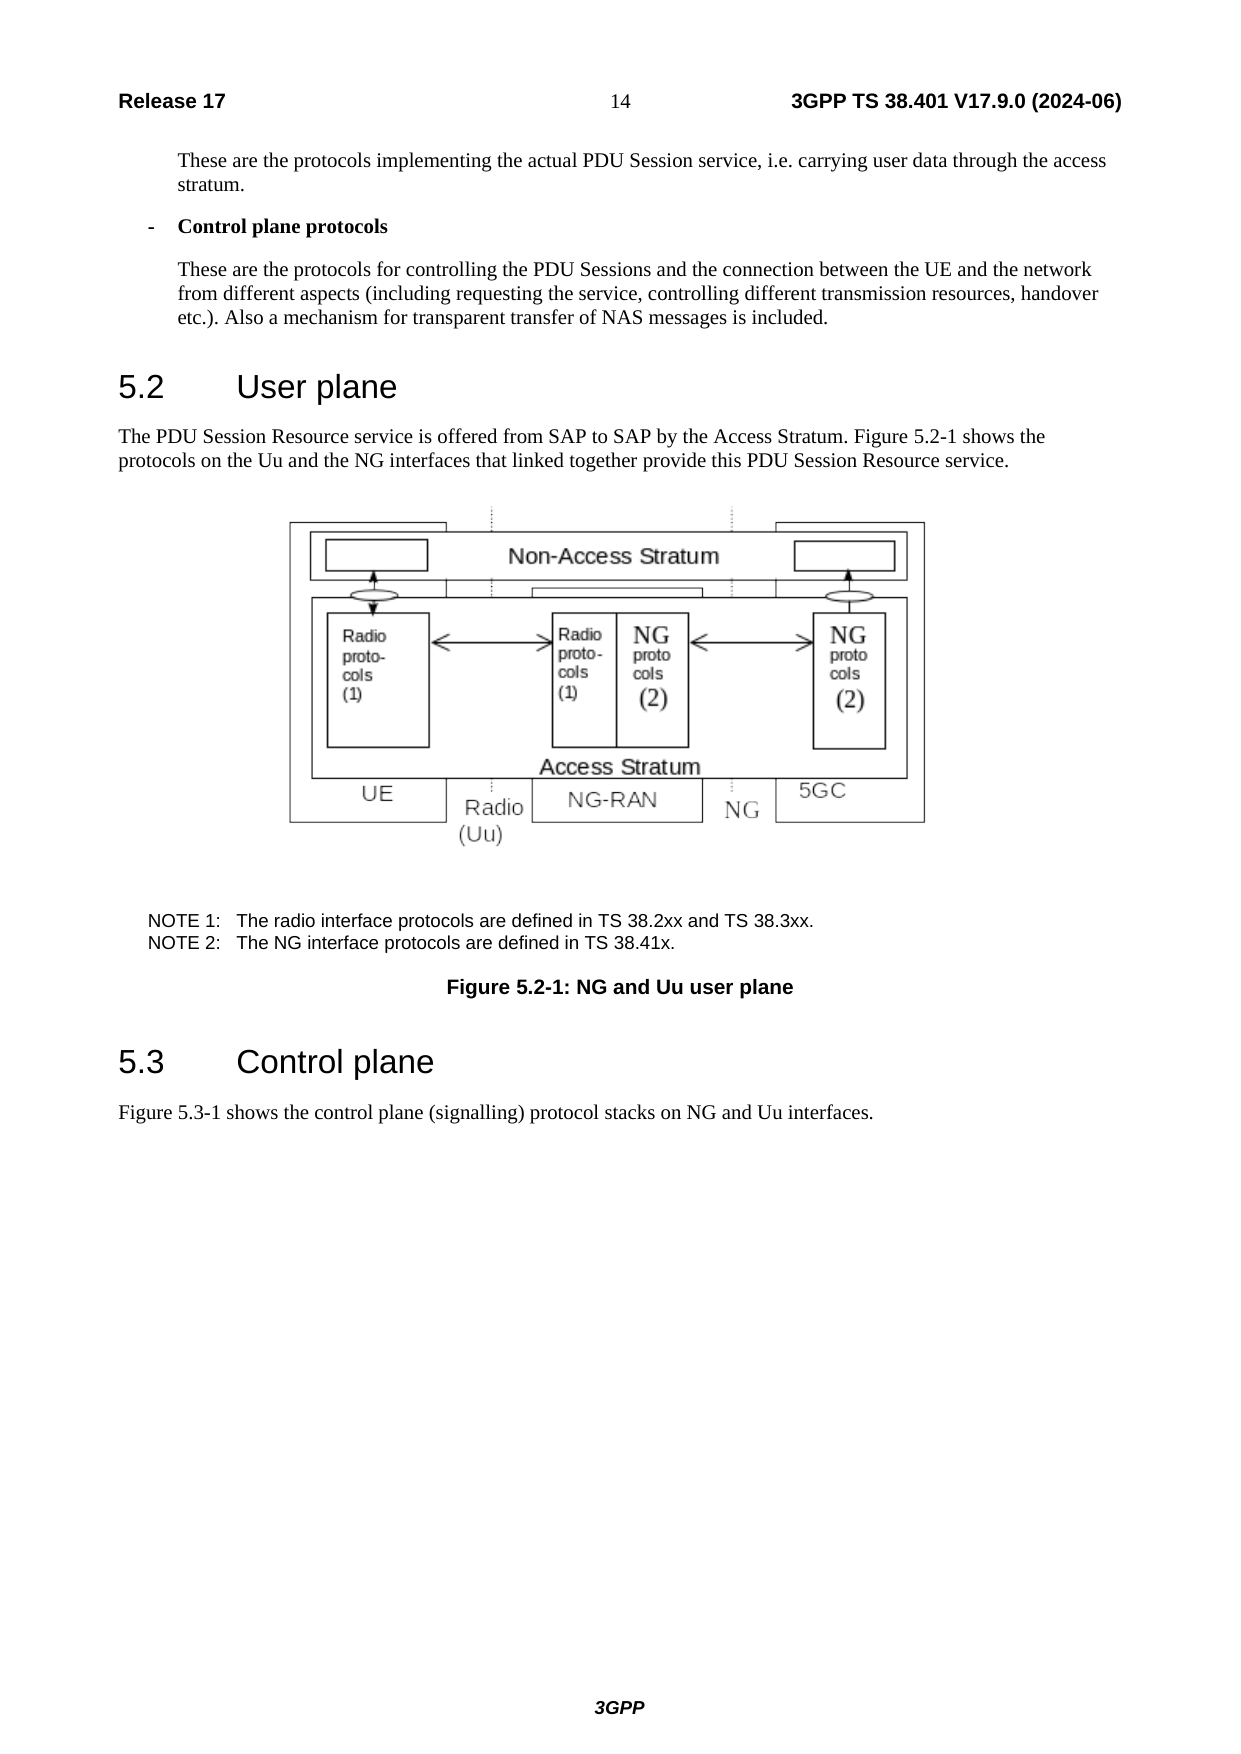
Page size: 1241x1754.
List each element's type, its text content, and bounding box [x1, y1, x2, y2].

text Note 1: The radio interface protocols are defined in TS 38.2xx and TS 38.3xx. [148, 910, 1122, 932]
subtitle 5.3 Control plane [118, 1042, 1122, 1081]
text - Control plane protocols [148, 214, 1122, 238]
text Figure 5.3-1 shows the control plane (signalling) protocol stacks on NG and Uu interfaces. [118, 1099, 1122, 1124]
text These are the protocols implementing the actual PDU Session service, i.e. carrying user data through the access stratum. [148, 147, 1122, 196]
text Figure 5.2-1: NG and Uu user plane [118, 975, 1122, 999]
text These are the protocols for controlling the PDU Sessions and the connection between the UE and the network from different aspects (including requesting the service, controlling different transmission resources, handover etc.). Also a mechanism for transparent transfer of NAS messages is included. [148, 257, 1122, 329]
text The PDU Session Resource service is offered from SAP to SAP by the Access Stratum. Figure 5.2-1 shows the protocols on the Uu and the NG interfaces that linked together provide this PDU Session Resource service. [118, 424, 1122, 472]
text Note 2: The NG interface protocols are defined in TS 38.41x. [148, 932, 1122, 953]
subtitle 5.2 User plane [118, 367, 1122, 405]
